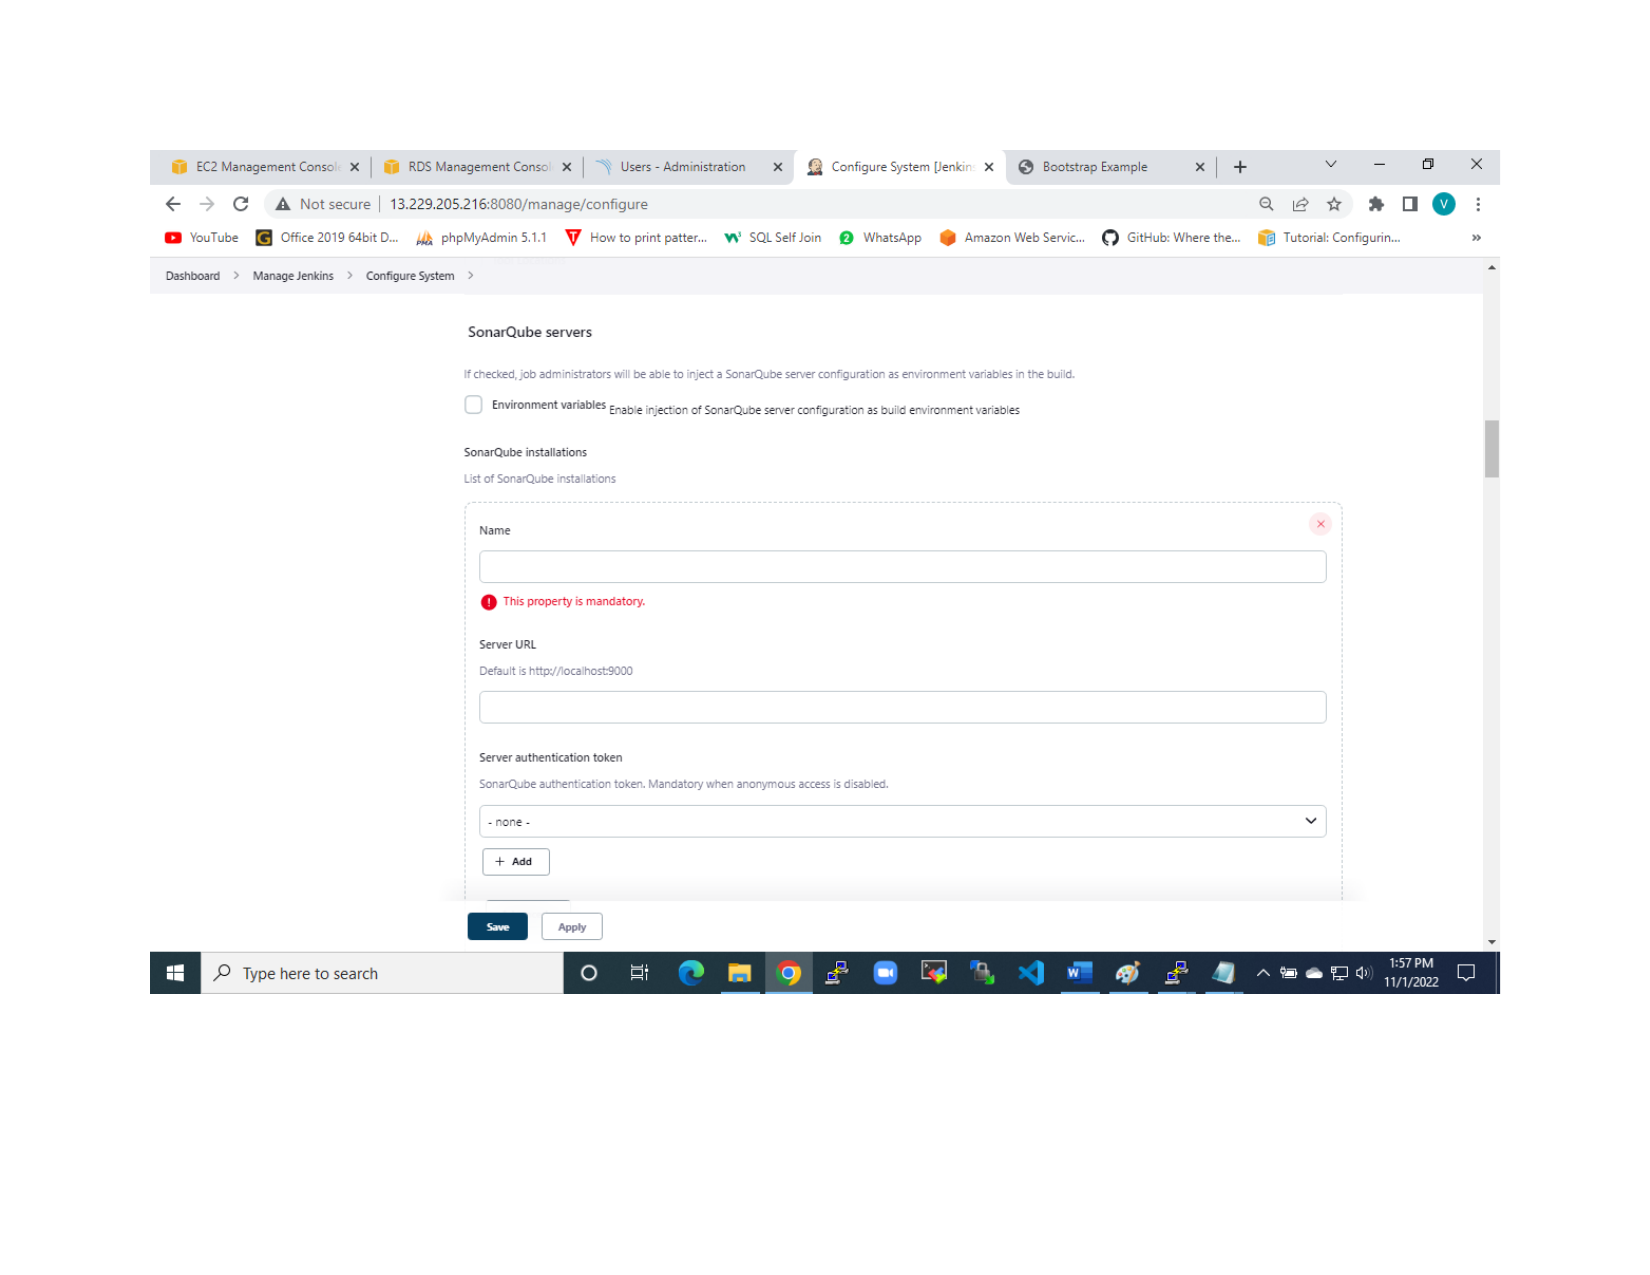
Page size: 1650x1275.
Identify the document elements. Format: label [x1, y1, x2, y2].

picture [150, 150, 1500, 994]
